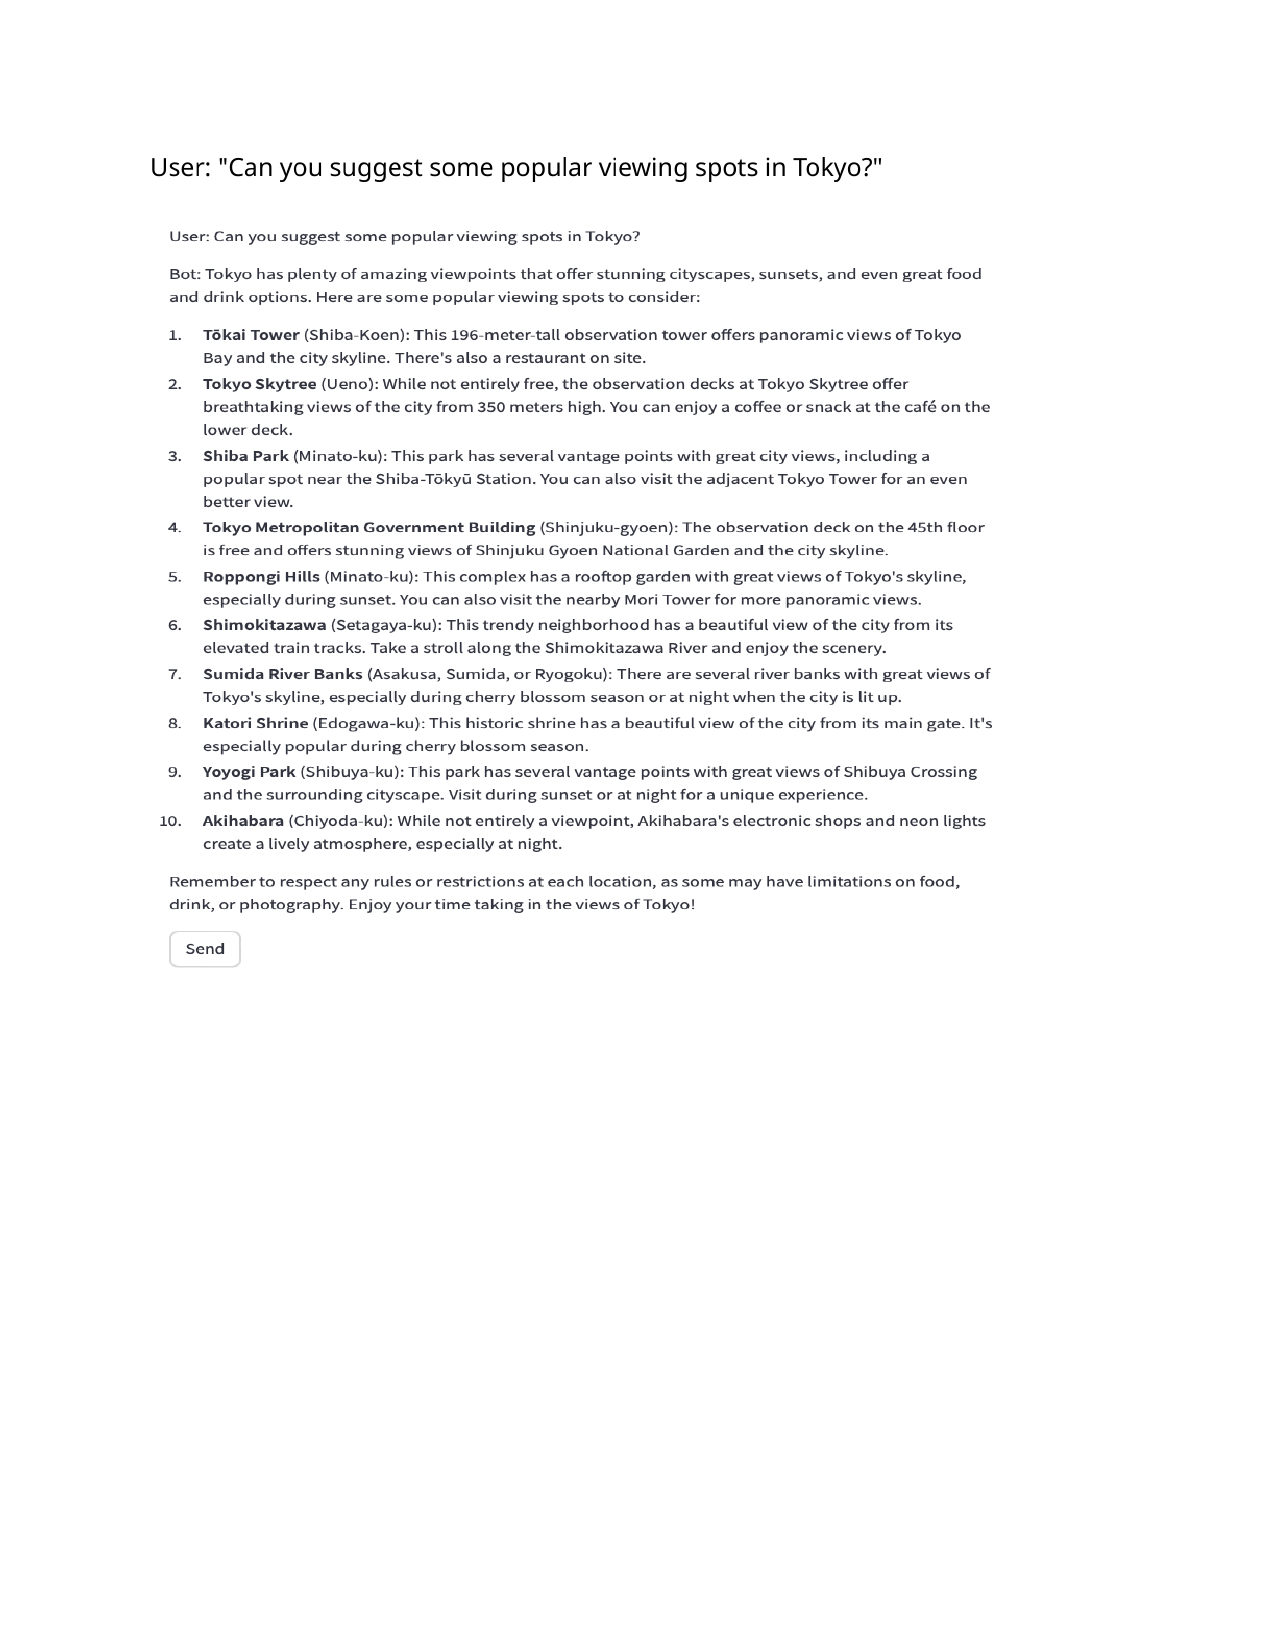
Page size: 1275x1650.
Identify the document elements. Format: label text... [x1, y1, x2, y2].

picture [150, 218, 1032, 977]
text User: "Can you suggest some popular viewing spots in Tokyo?" [150, 150, 1125, 184]
